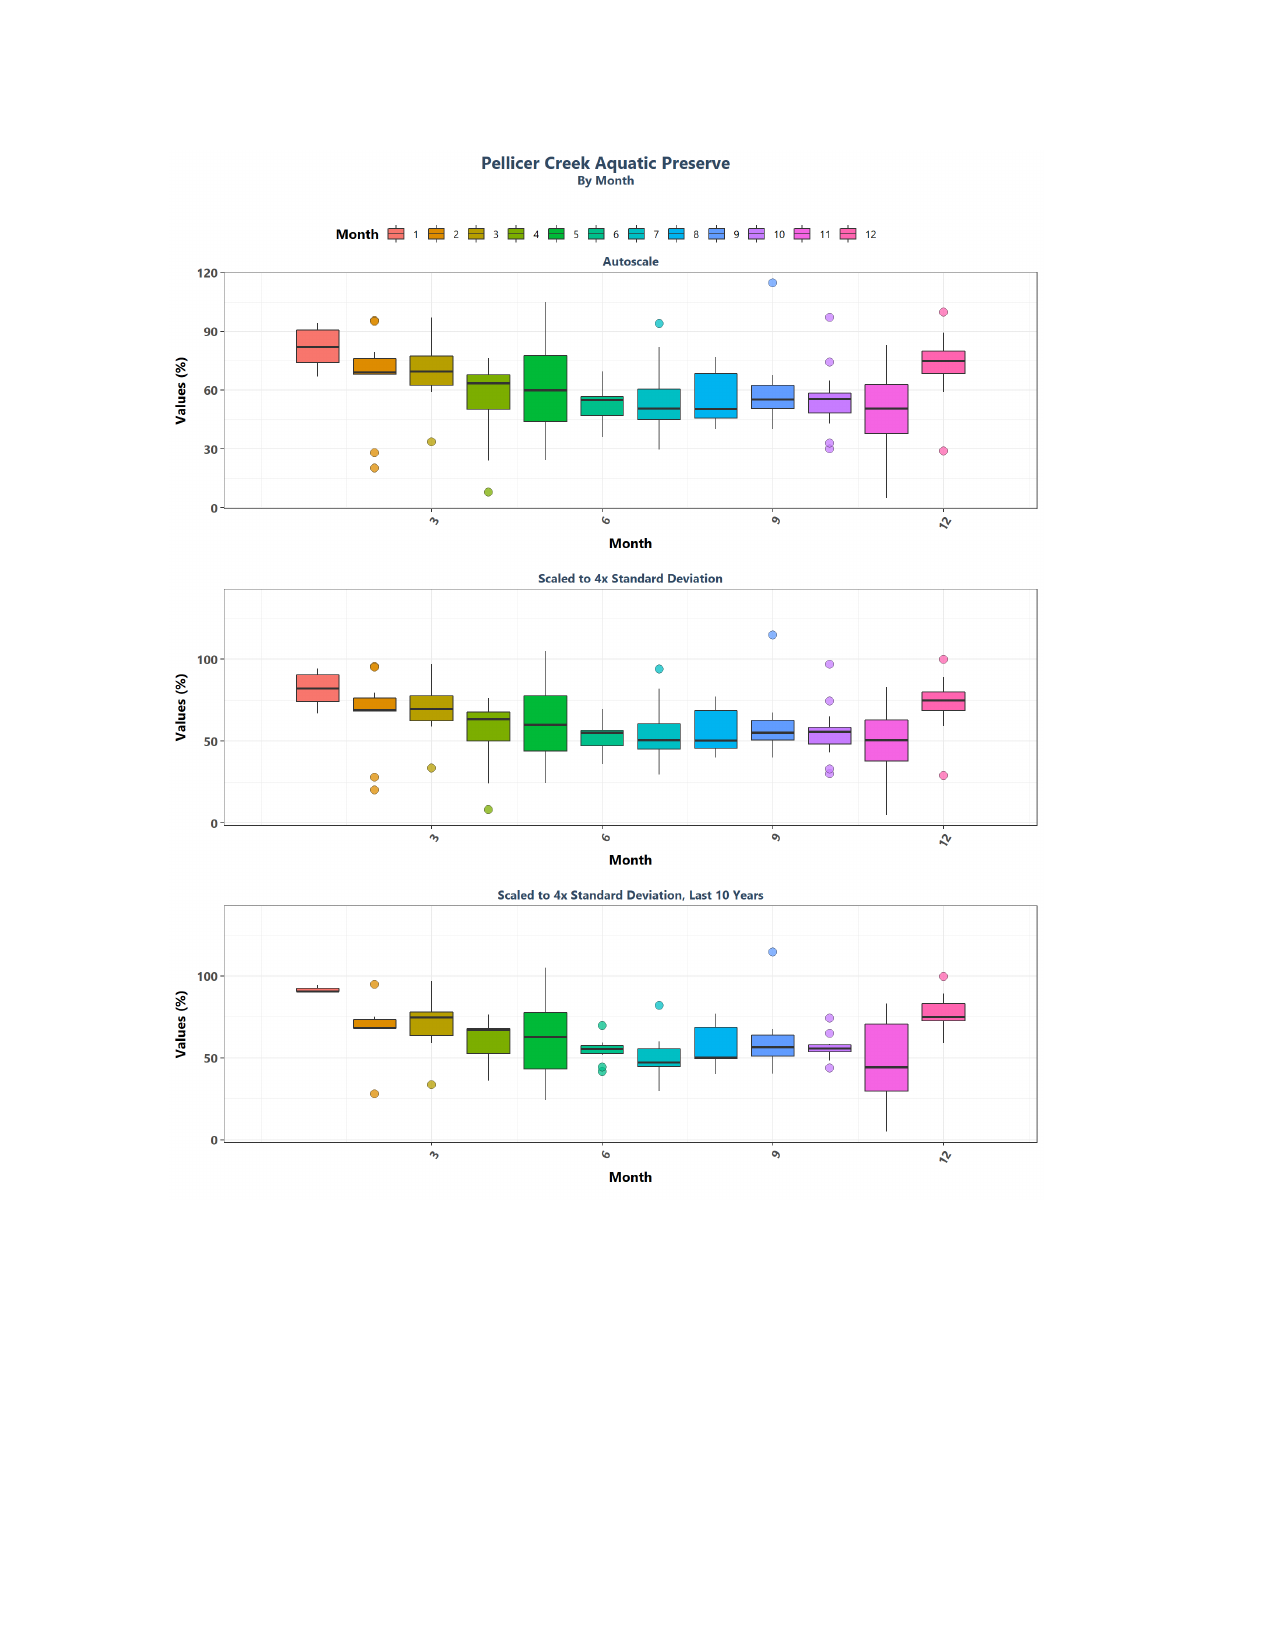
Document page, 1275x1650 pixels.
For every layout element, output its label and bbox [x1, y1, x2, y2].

picture [168, 150, 1044, 1200]
